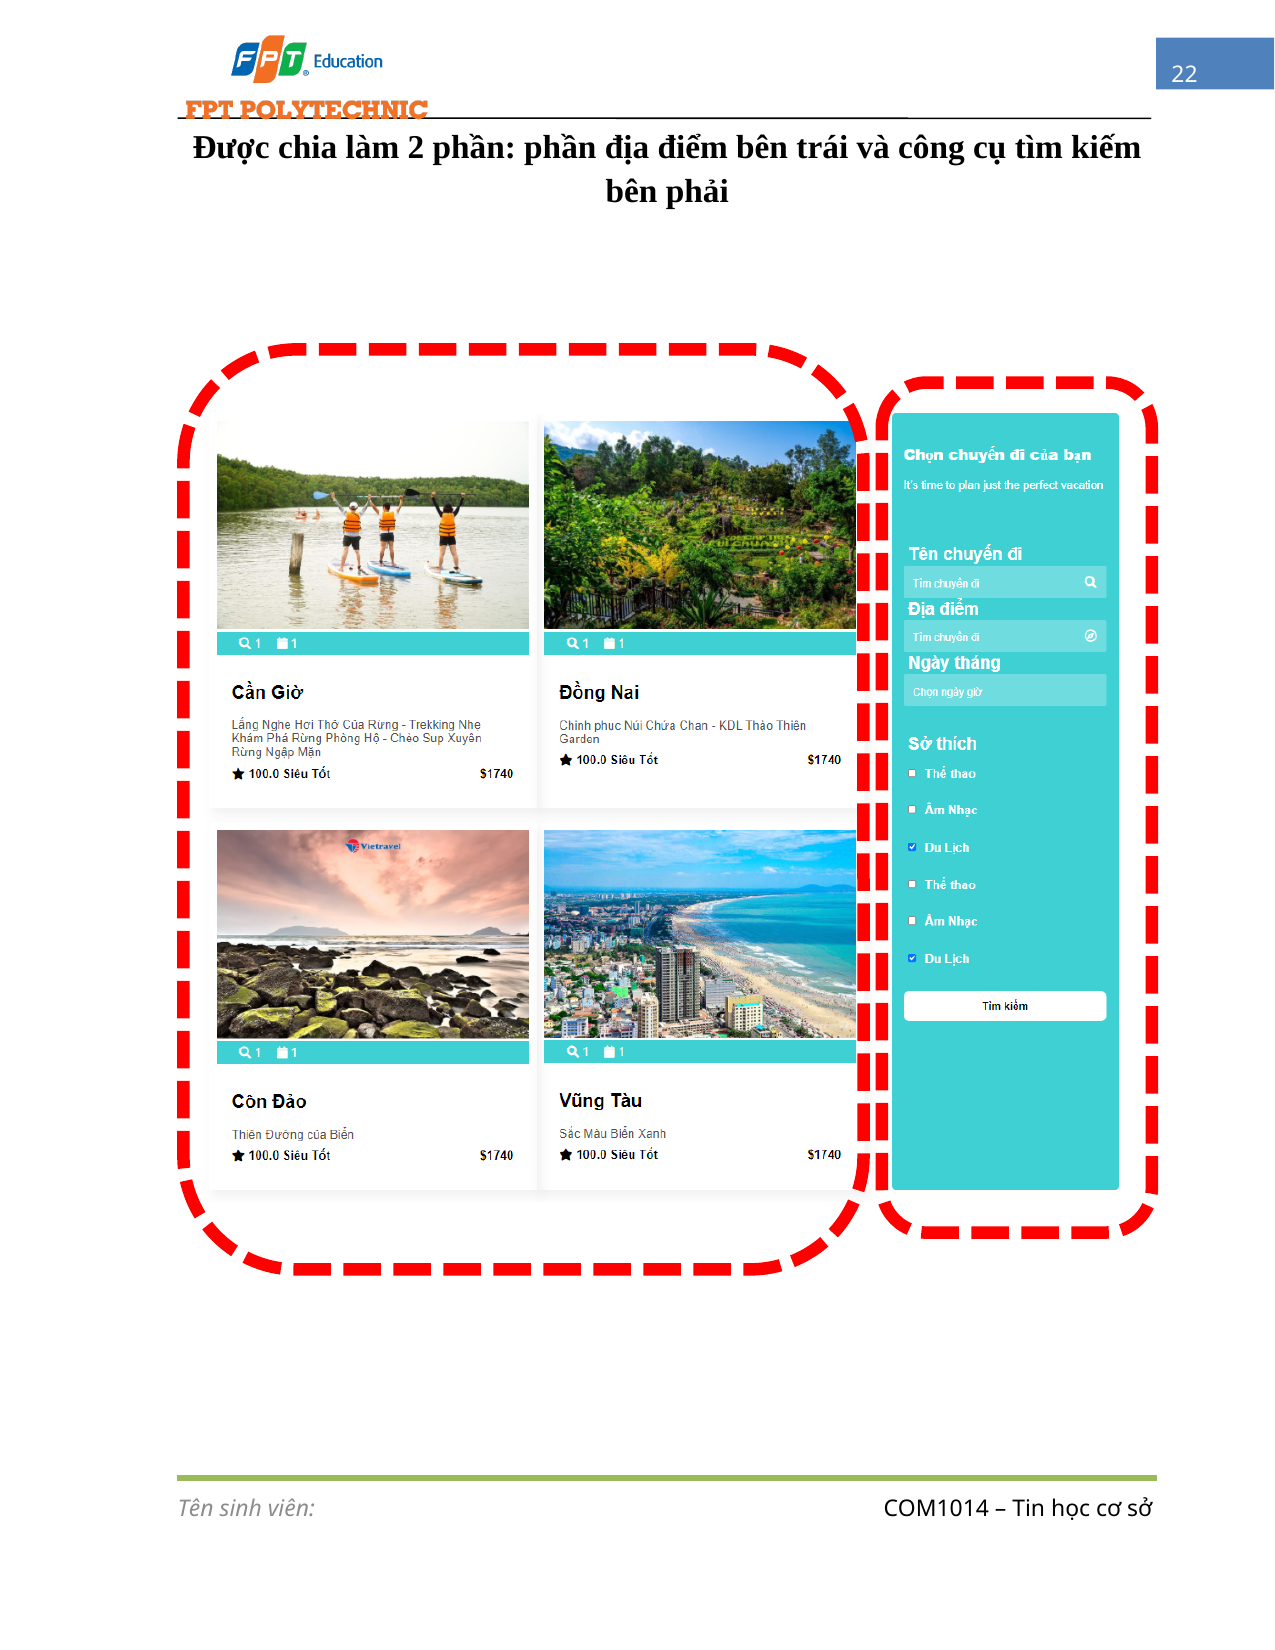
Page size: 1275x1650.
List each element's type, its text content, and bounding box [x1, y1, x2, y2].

picture [177, 413, 1157, 1202]
text Được chia làm 2 phần: phần địa điểm bên trái và công cụ tìm kiếm bên phải [177, 127, 1157, 209]
picture [177, 27, 436, 127]
